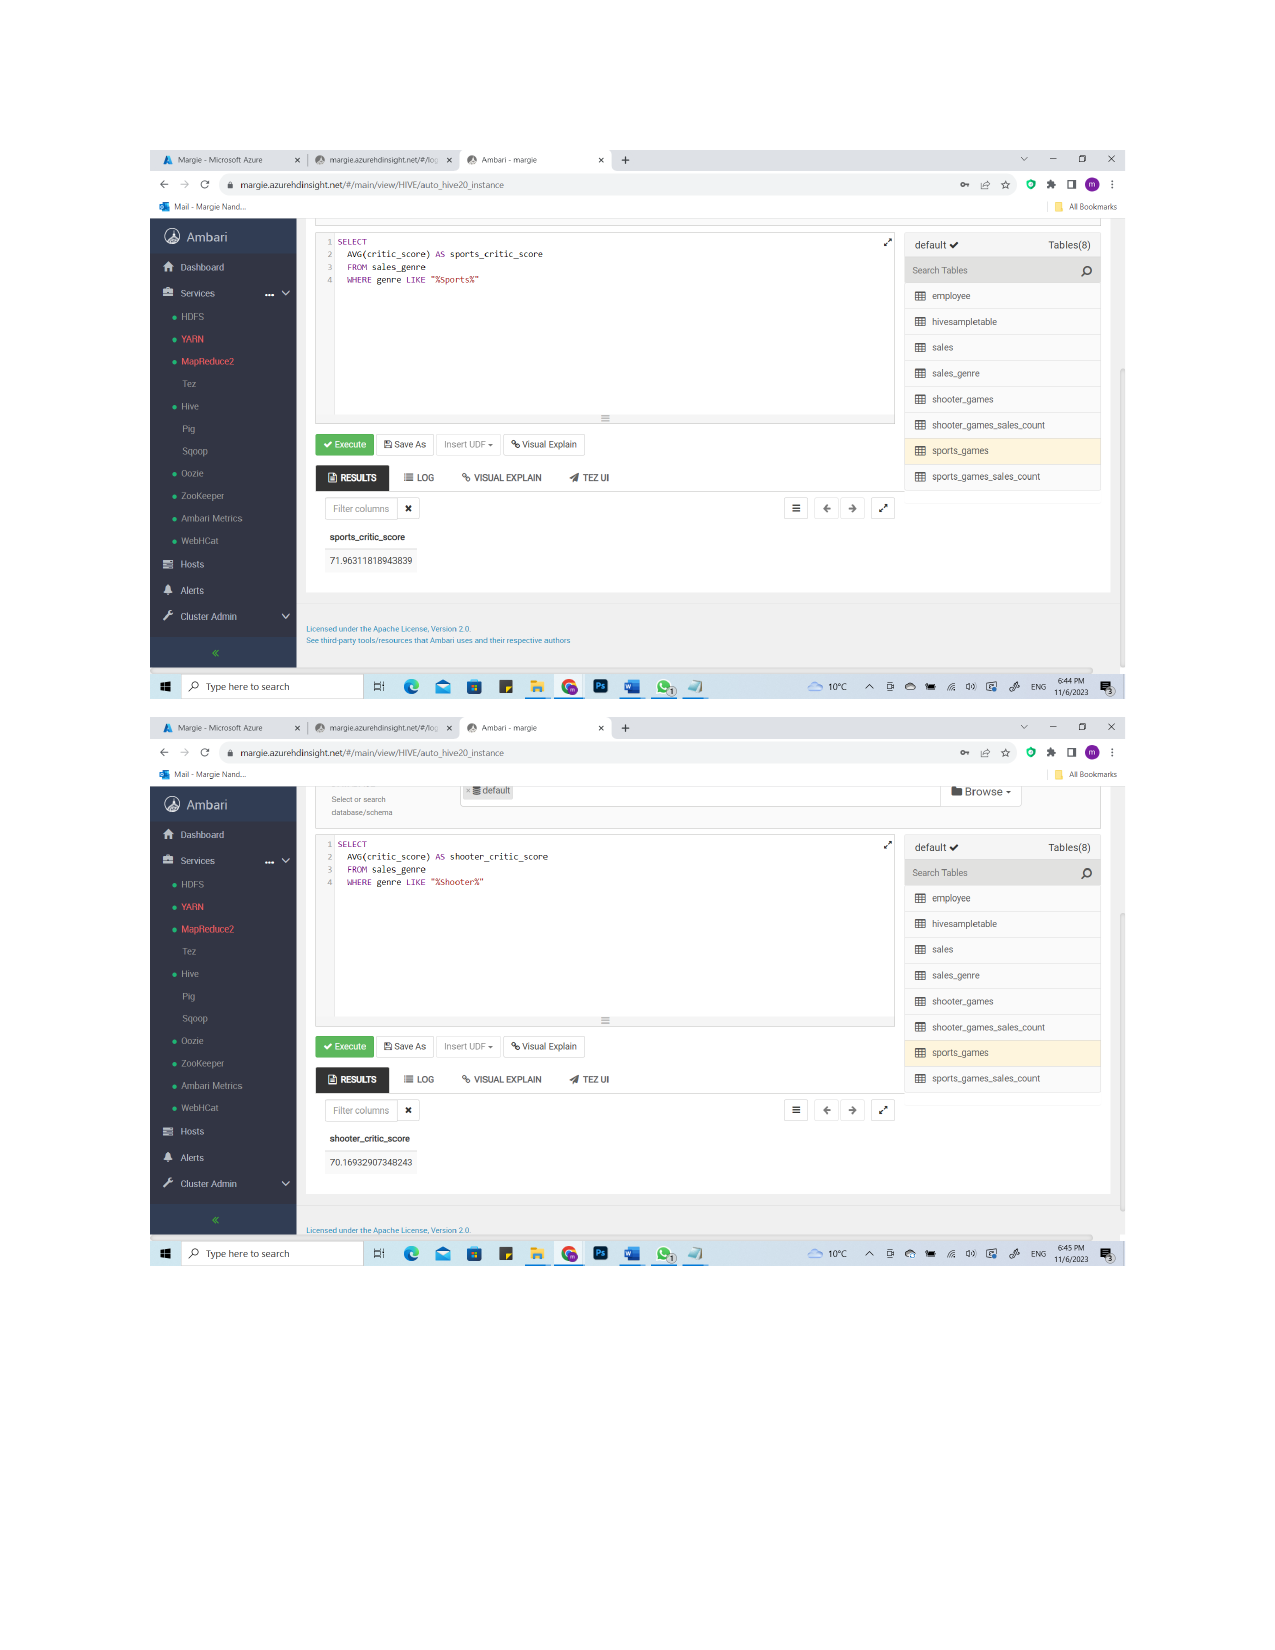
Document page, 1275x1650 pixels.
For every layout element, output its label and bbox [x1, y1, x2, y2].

picture [150, 717, 1125, 1266]
picture [150, 150, 1125, 699]
